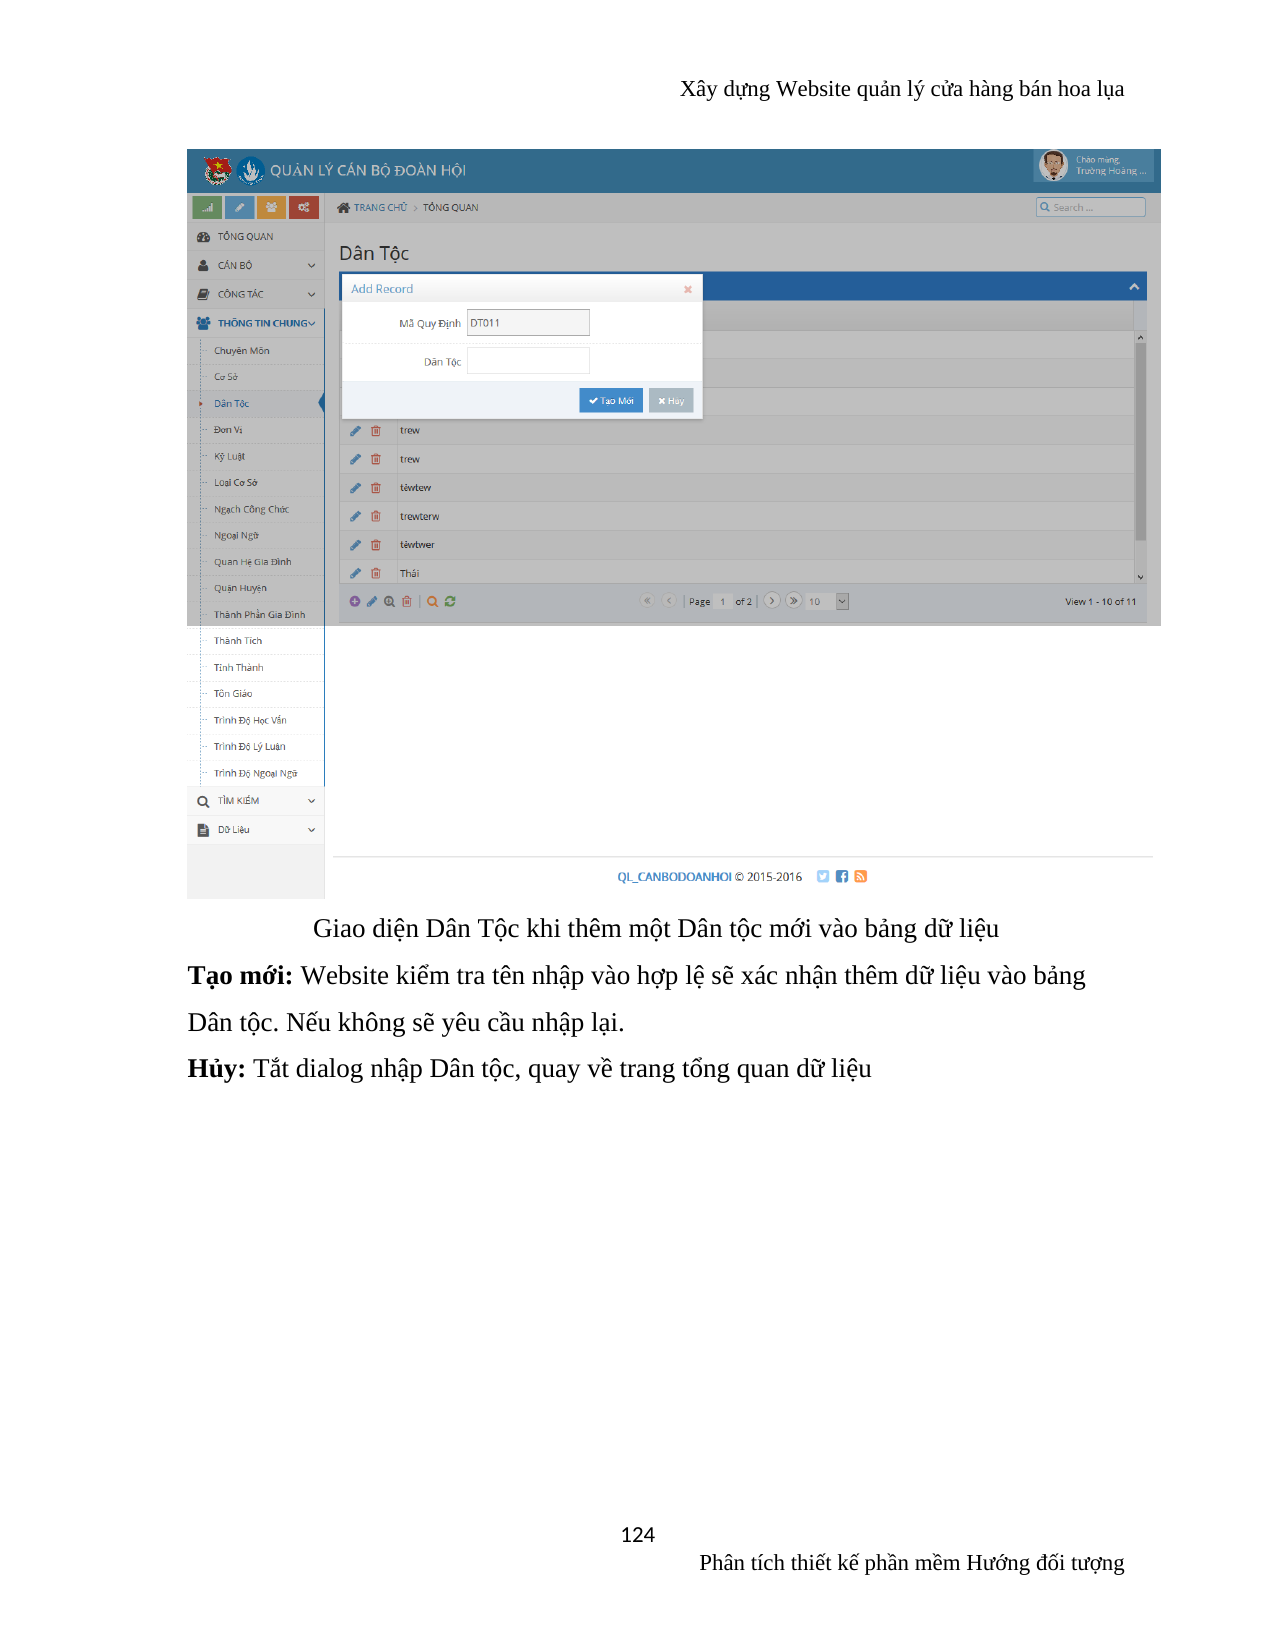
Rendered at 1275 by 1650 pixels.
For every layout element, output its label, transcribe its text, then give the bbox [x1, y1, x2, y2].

picture [187, 149, 1161, 899]
list Tạo mới: Website kiểm tra tên nhập vào hợp lệ sẽ xác nhận thêm dữ liệu vào bảng Dân tộc. Nếu không sẽ yêu cầu nhập lại. [187, 959, 1125, 1037]
list Hủy: Tắt dialog nhập Dân tộc, quay về trang tổng quan dữ liệu [187, 1052, 1125, 1084]
list Giao diện Dân Tộc khi thêm một Dân tộc mới vào bảng dữ liệu [187, 912, 1125, 944]
